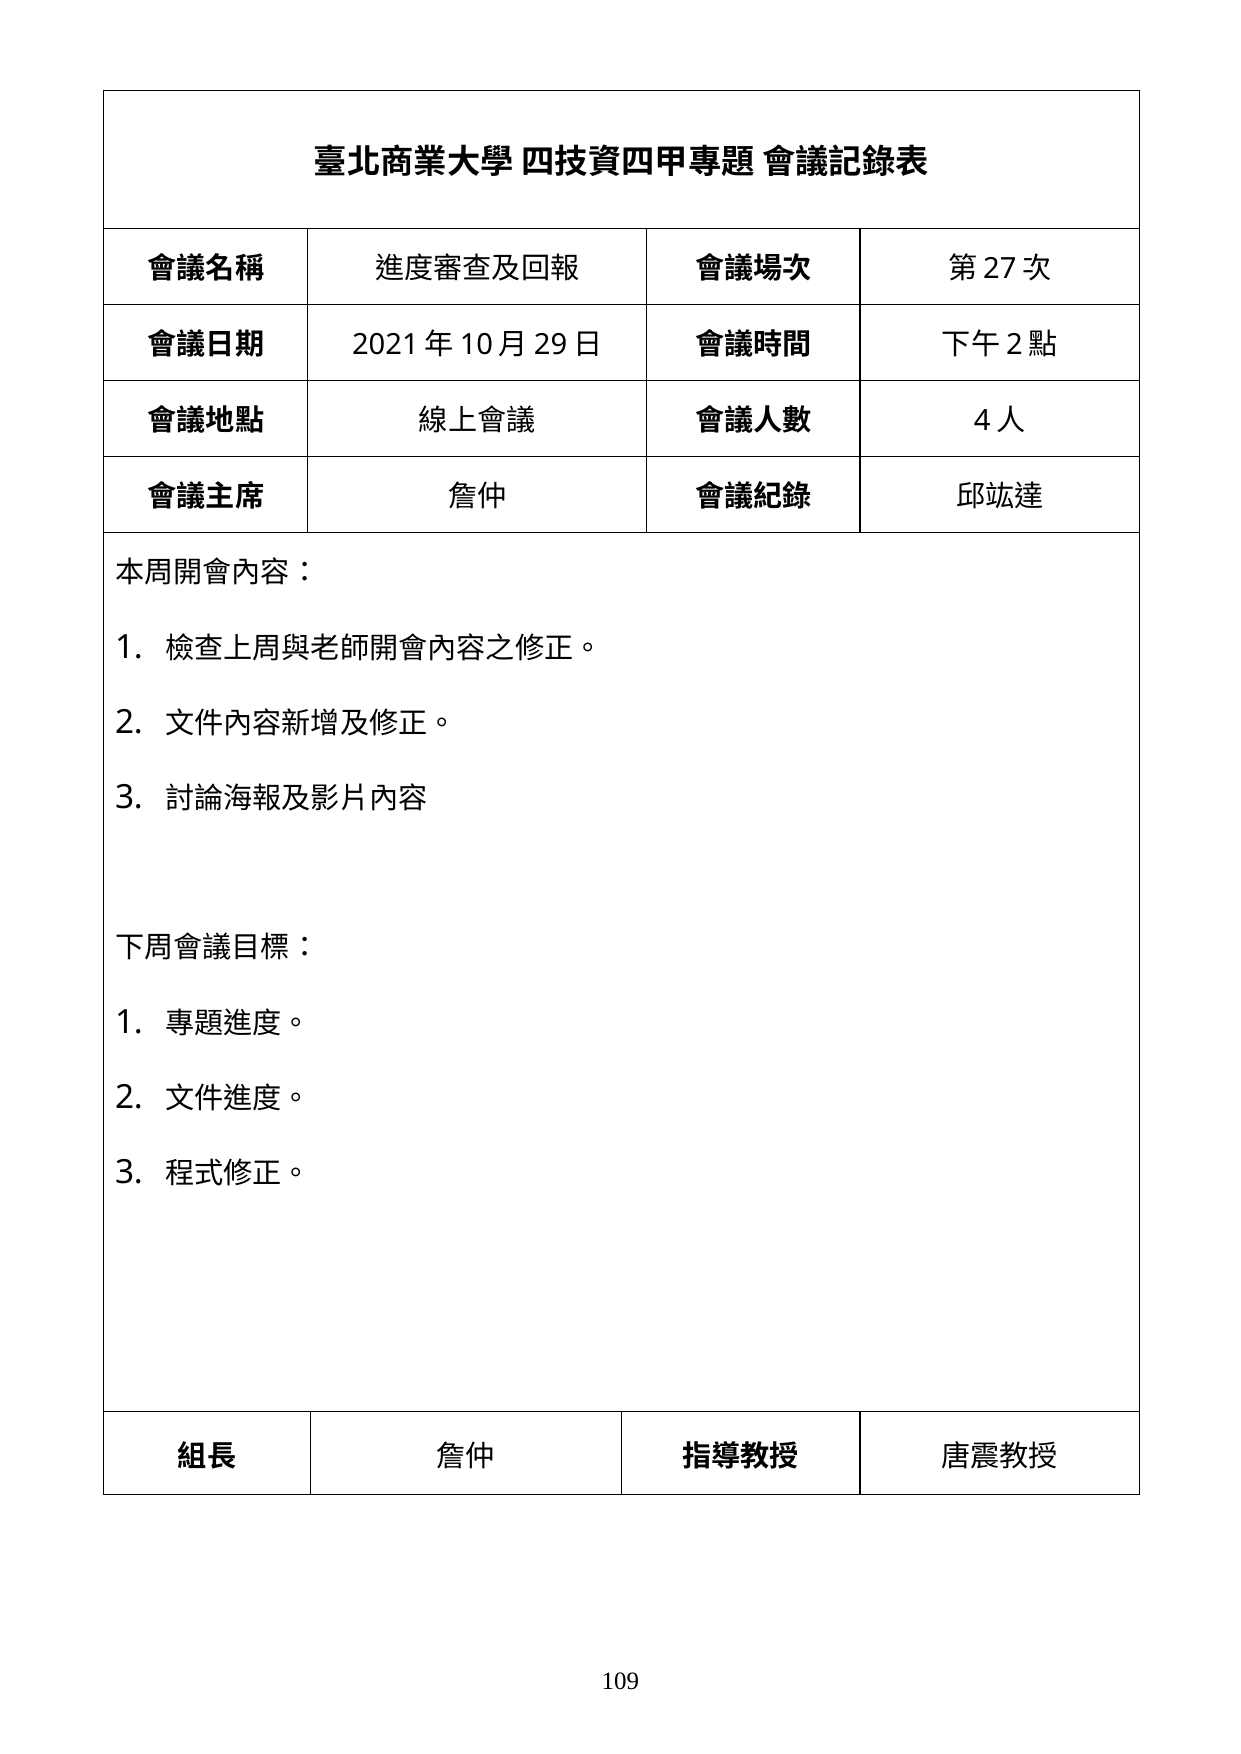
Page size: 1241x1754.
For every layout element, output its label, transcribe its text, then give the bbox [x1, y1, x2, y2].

table_cell 2021年10月29日 [308, 305, 646, 379]
table_cell 本周開會內容： 檢查上周與老師開會內容之修正。 文件內容新增及修正。 討論海報及影片內容 下周會議目標： 專題進度。 文件進度。 程式修正。 [104, 533, 1139, 1411]
table_cell 會議名稱 [104, 229, 307, 303]
table_cell 詹仲 [308, 457, 646, 532]
table_cell 第27次 [861, 229, 1139, 303]
table_cell 邱竑達 [861, 457, 1139, 532]
table_cell 下午2點 [861, 305, 1139, 379]
table_cell 詹仲 [311, 1412, 621, 1494]
table_cell 線上會議 [308, 381, 646, 456]
table_cell 組長 [104, 1412, 310, 1494]
table_cell 指導教授 [622, 1412, 859, 1494]
table_cell 會議場次 [647, 229, 859, 303]
table_cell 會議紀錄 [647, 457, 859, 532]
table_cell 進度審查及回報 [308, 229, 646, 303]
table_cell 4人 [861, 381, 1139, 456]
table_cell 唐震教授 [861, 1412, 1139, 1494]
table_cell 會議日期 [104, 305, 307, 379]
table_cell 會議人數 [647, 381, 859, 456]
table_cell 會議主席 [104, 457, 307, 532]
table_cell 會議地點 [104, 381, 307, 456]
table_header 臺北商業大學 四技資四甲專題 會議記錄表 [104, 91, 1139, 227]
table_cell 會議時間 [647, 305, 859, 379]
